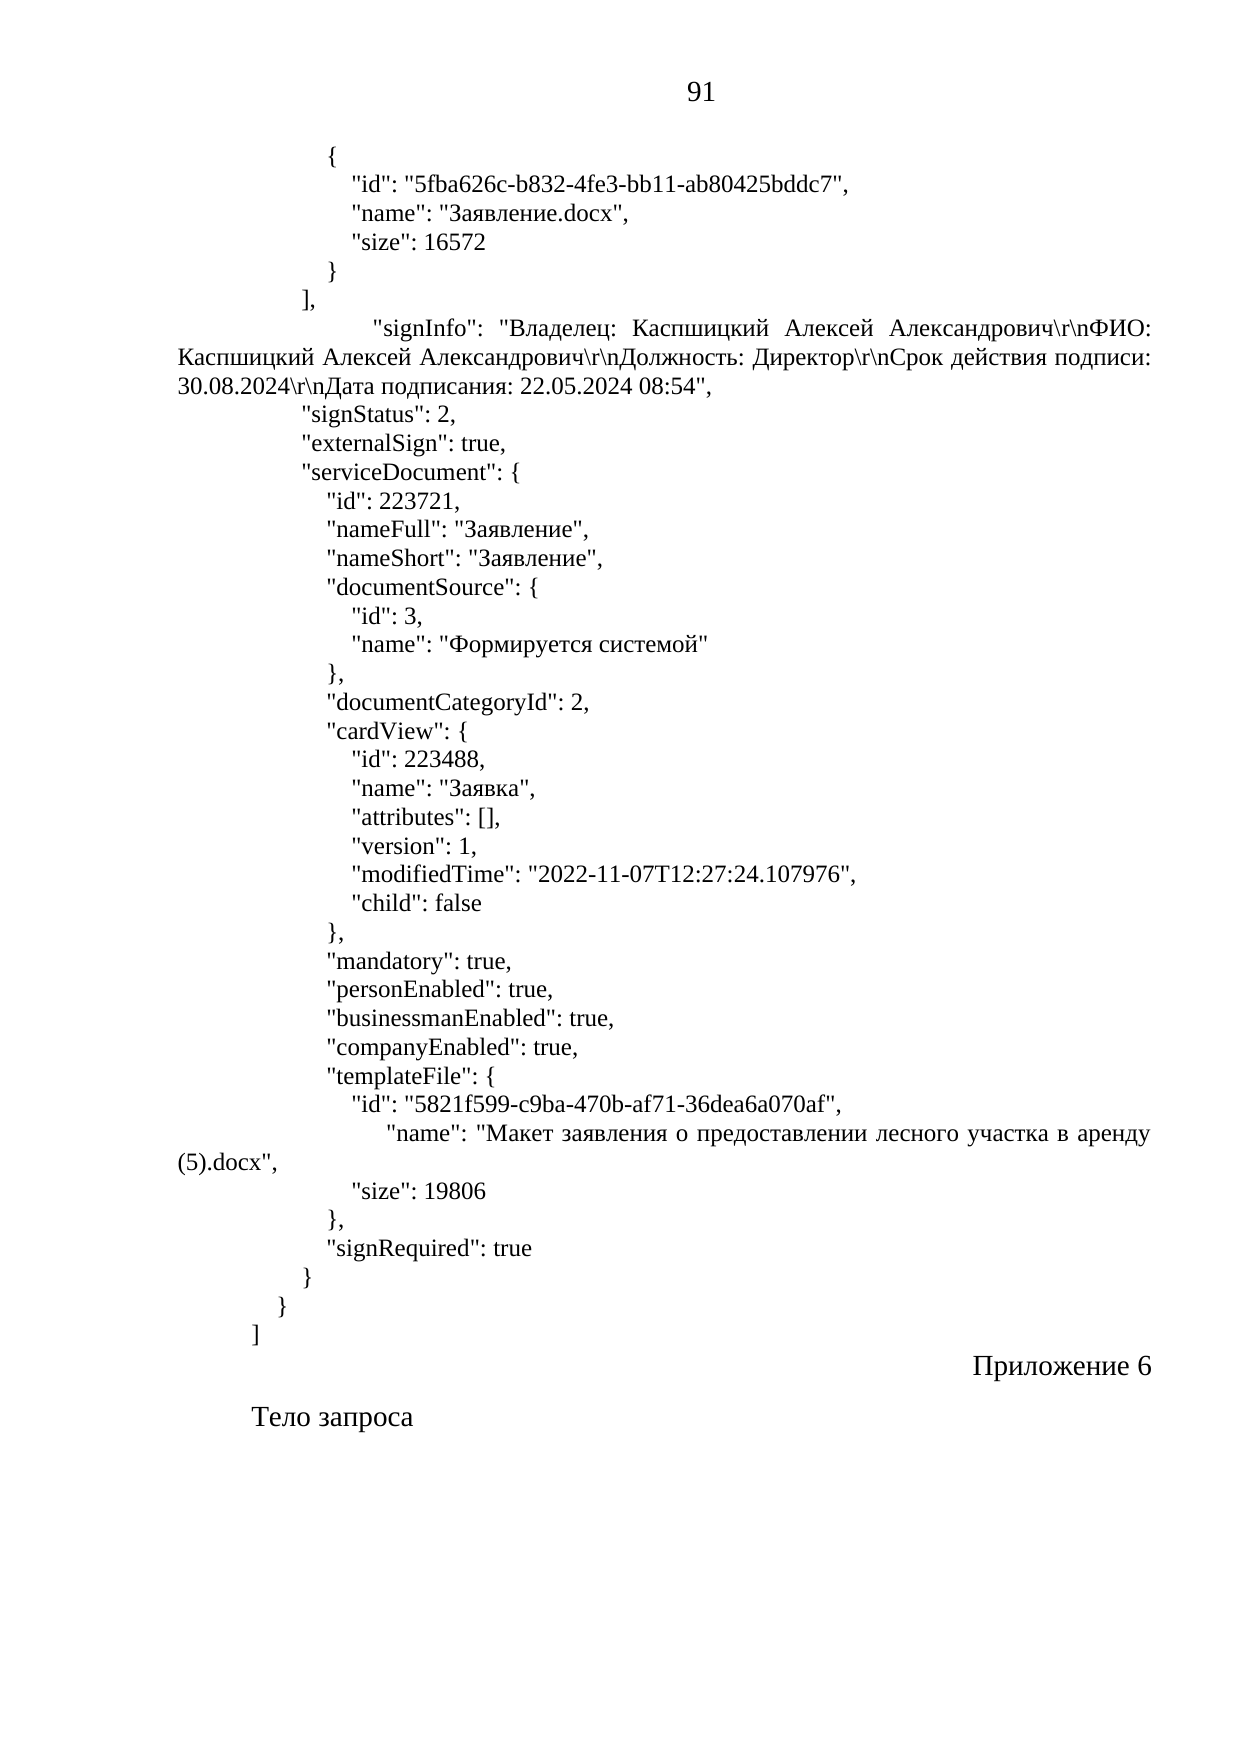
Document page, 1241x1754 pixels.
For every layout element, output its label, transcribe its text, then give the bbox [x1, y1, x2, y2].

text "id": "5821f599-c9ba-470b-af71-36dea6a070af", [177, 1089, 1152, 1118]
text Приложение 6 [177, 1348, 1152, 1382]
text "child": false [177, 888, 1152, 917]
text }, [177, 1204, 1152, 1233]
text } [177, 256, 1152, 284]
text ], [177, 284, 1152, 313]
text "serviceDocument": { [177, 457, 1152, 486]
text "id": 223488, [177, 744, 1152, 773]
text "signInfo": "Владелец: Каспшицкий Алексей Александрович\r\nФИО: Каспшицкий Алексей Александрович\r\nДолжность: Директор\r\nСрок действия подписи: 30.08.2024\r\nДата подписания: 22.05.2024 08:54", [177, 313, 1152, 399]
text } [177, 1262, 1152, 1291]
text "nameShort": "Заявление", [177, 543, 1152, 572]
text "mandatory": true, [177, 946, 1152, 974]
text } [177, 1291, 1152, 1319]
text "name": "Формируется системой" [177, 629, 1152, 658]
text "size": 16572 [177, 227, 1152, 256]
text "version": 1, [177, 831, 1152, 859]
text "id": 3, [177, 601, 1152, 629]
text "name": "Заявка", [177, 773, 1152, 802]
text "templateFile": { [177, 1061, 1152, 1089]
text "name": "Заявление.docx", [177, 198, 1152, 227]
text "documentSource": { [177, 572, 1152, 601]
text "signRequired": true [177, 1233, 1152, 1262]
text "nameFull": "Заявление", [177, 514, 1152, 543]
text { [177, 141, 1152, 169]
text "size": 19806 [177, 1176, 1152, 1204]
text ] [177, 1319, 1152, 1348]
text "companyEnabled": true, [177, 1032, 1152, 1061]
text "documentCategoryId": 2, [177, 687, 1152, 716]
text "id": "5fba626c-b832-4fe3-bb11-ab80425bddc7", [177, 169, 1152, 198]
text "personEnabled": true, [177, 974, 1152, 1003]
text "cardView": { [177, 716, 1152, 744]
text }, [177, 917, 1152, 946]
text "id": 223721, [177, 486, 1152, 514]
text "signStatus": 2, [177, 399, 1152, 428]
text "attributes": [], [177, 802, 1152, 831]
text "businessmanEnabled": true, [177, 1003, 1152, 1032]
text Тело запроса [177, 1399, 1152, 1432]
text "externalSign": true, [177, 428, 1152, 457]
text "modifiedTime": "2022-11-07T12:27:24.107976", [177, 859, 1152, 888]
text }, [177, 658, 1152, 687]
text "name": "Макет заявления о предоставлении лесного участка в аренду (5).docx", [177, 1118, 1152, 1176]
